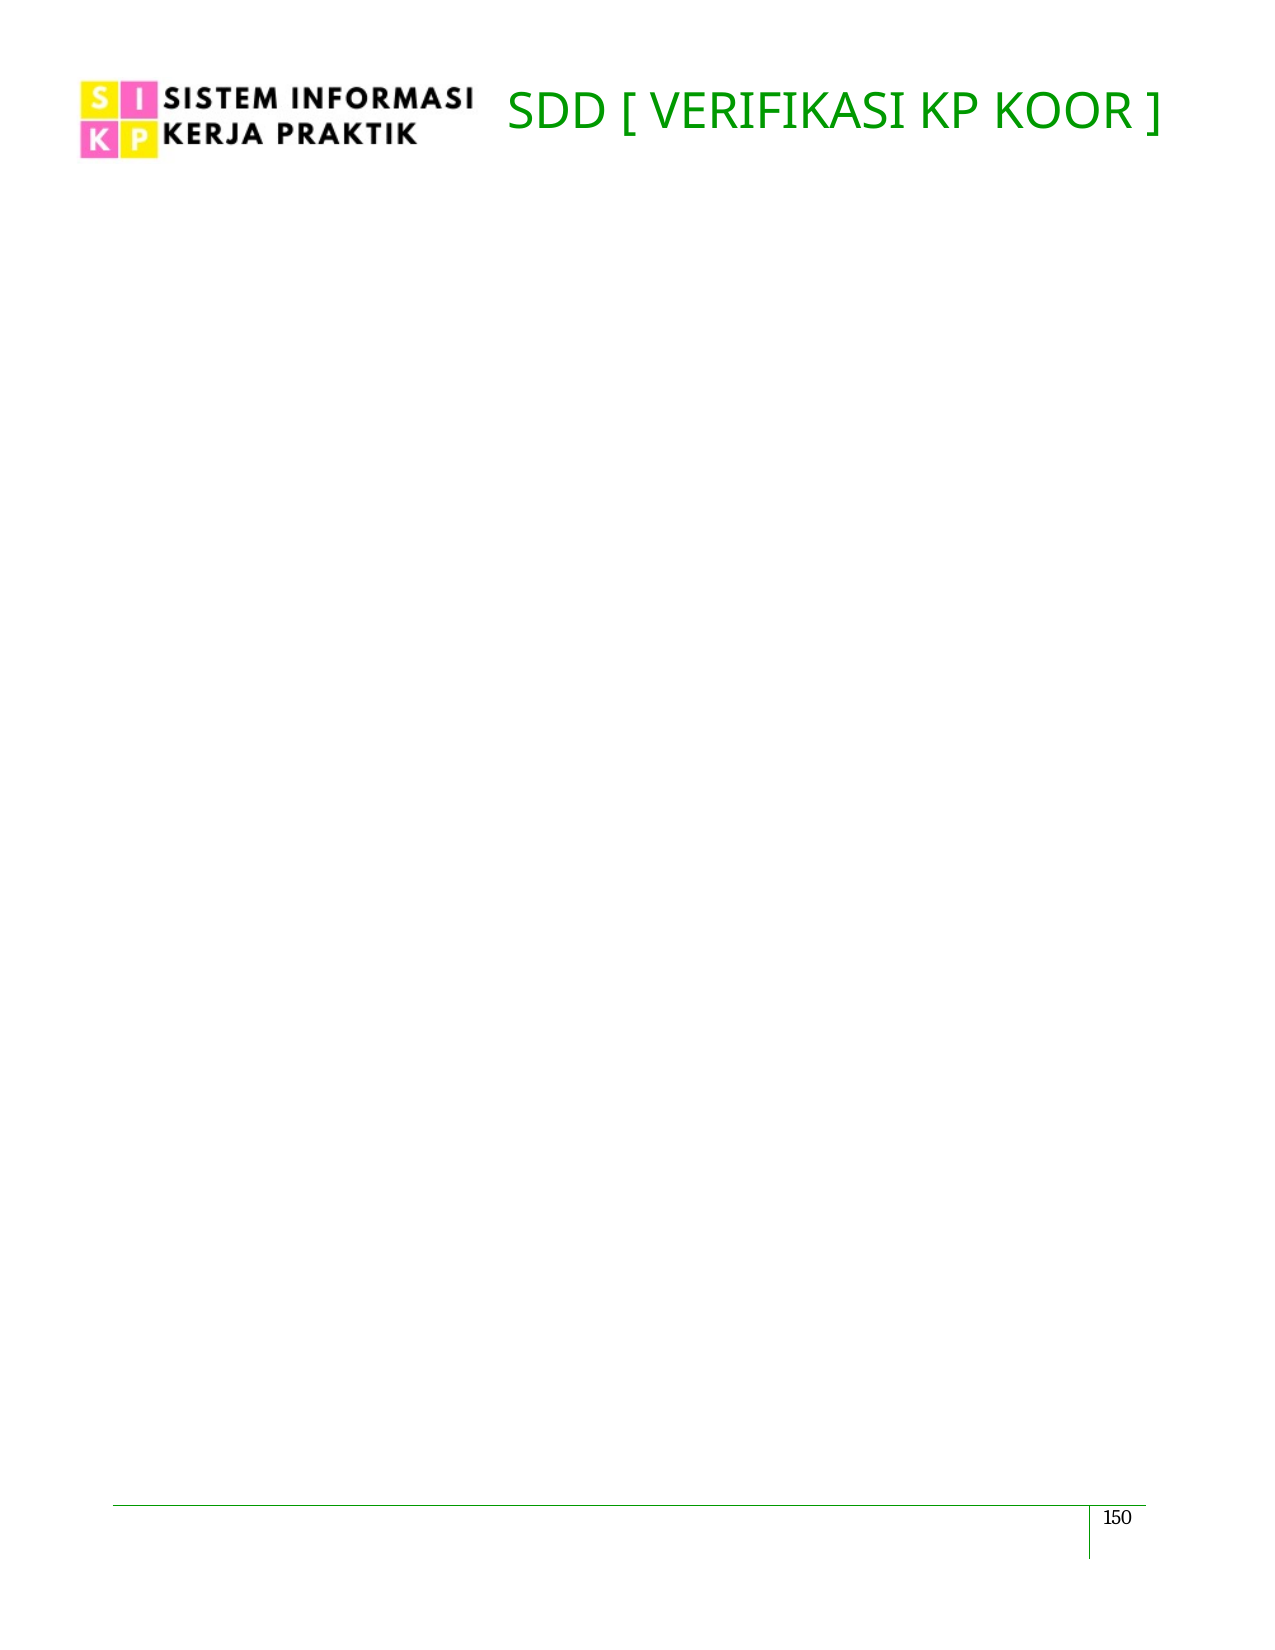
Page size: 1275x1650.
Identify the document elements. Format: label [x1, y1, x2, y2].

picture [76, 77, 480, 164]
